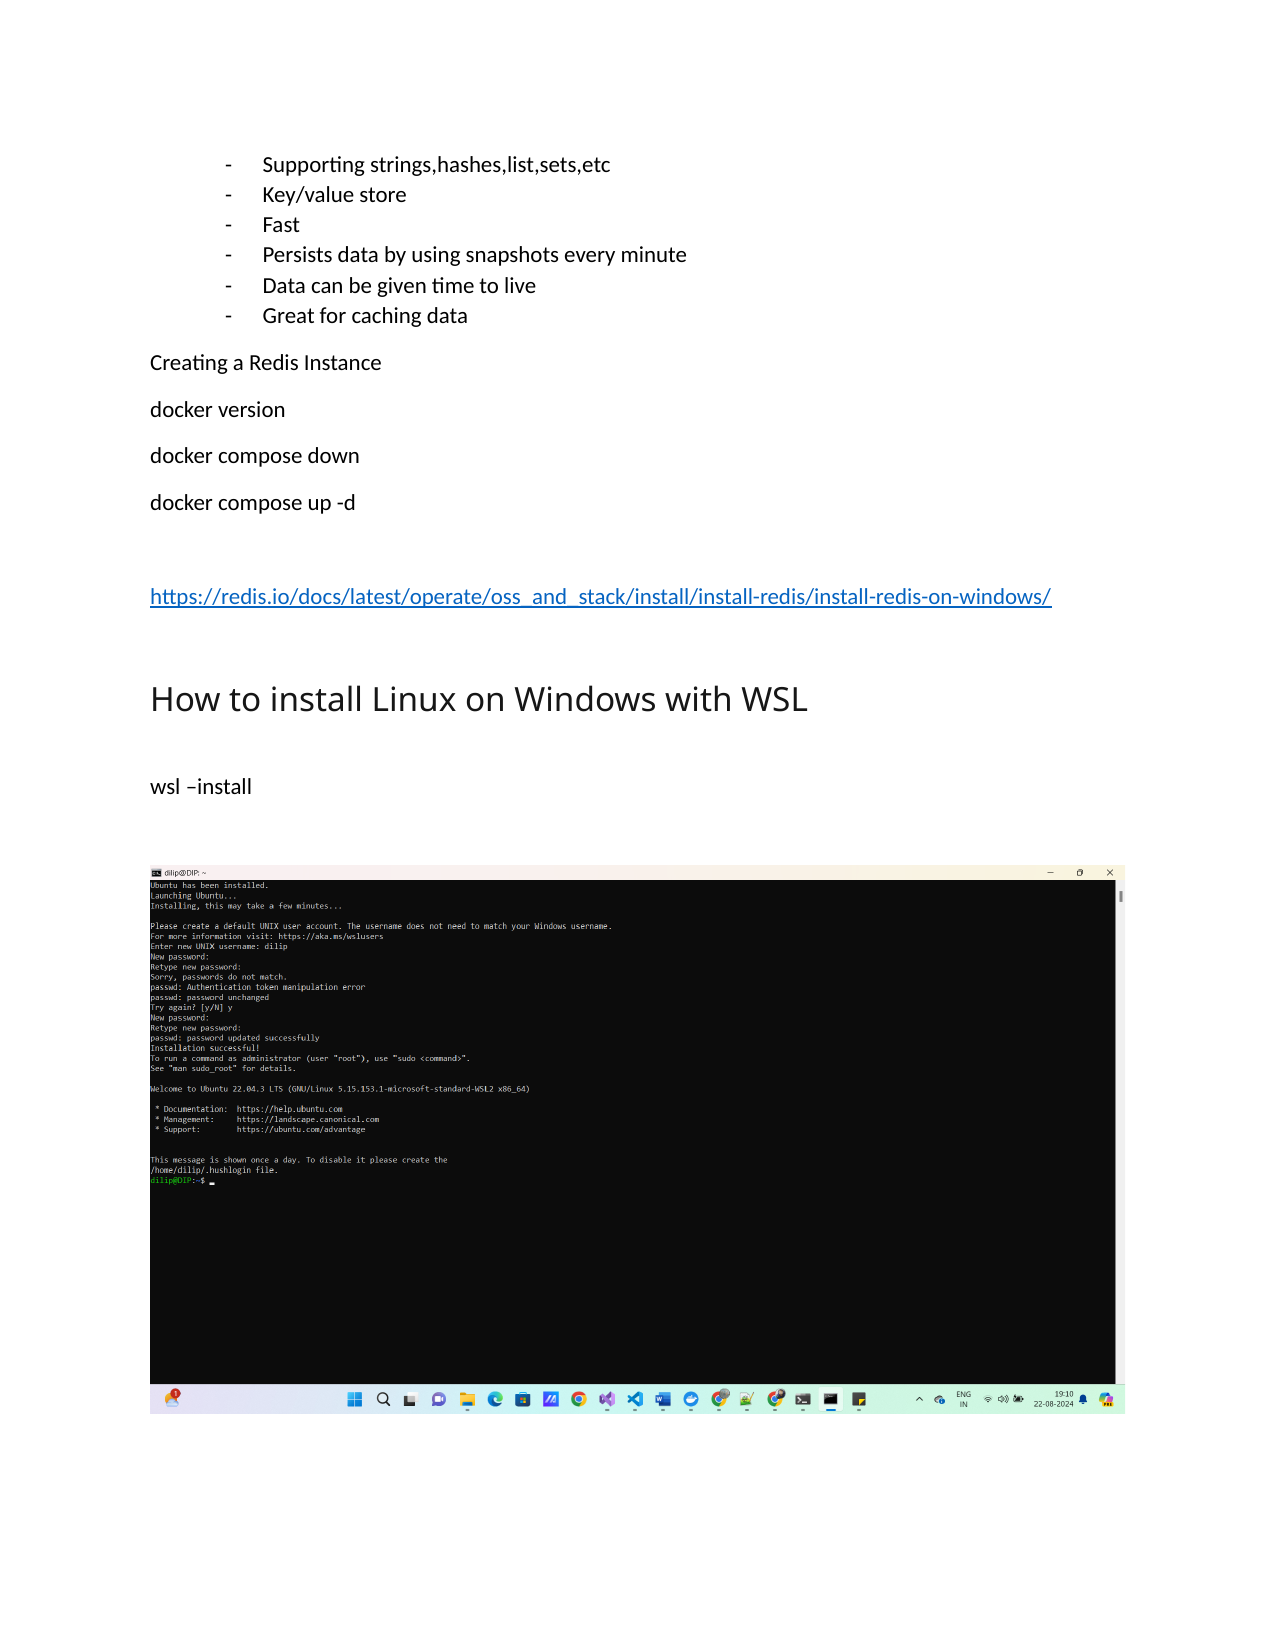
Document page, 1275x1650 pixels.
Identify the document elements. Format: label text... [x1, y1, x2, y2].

text wsl –install [150, 772, 1125, 800]
subtitle How to install Linux on Windows with WSL [150, 676, 1125, 721]
list Great for caching data [225, 301, 1125, 329]
list Persists data by using snapshots every minute [225, 241, 1125, 269]
list Key/value store [225, 180, 1125, 208]
text docker compose up -d [150, 488, 1125, 517]
text docker version [150, 395, 1125, 423]
text docker compose down [150, 442, 1125, 470]
text https://redis.io/docs/latest/operate/oss_and_stack/install/install-redis/install-redis-on-windows/ [150, 582, 1125, 610]
list Data can be given time to live [225, 271, 1125, 299]
list Supporting strings,hashes,list,sets,etc [225, 150, 1125, 178]
picture [150, 865, 1125, 1414]
list Fast [225, 210, 1125, 238]
text Creating a Redis Instance [150, 348, 1125, 376]
